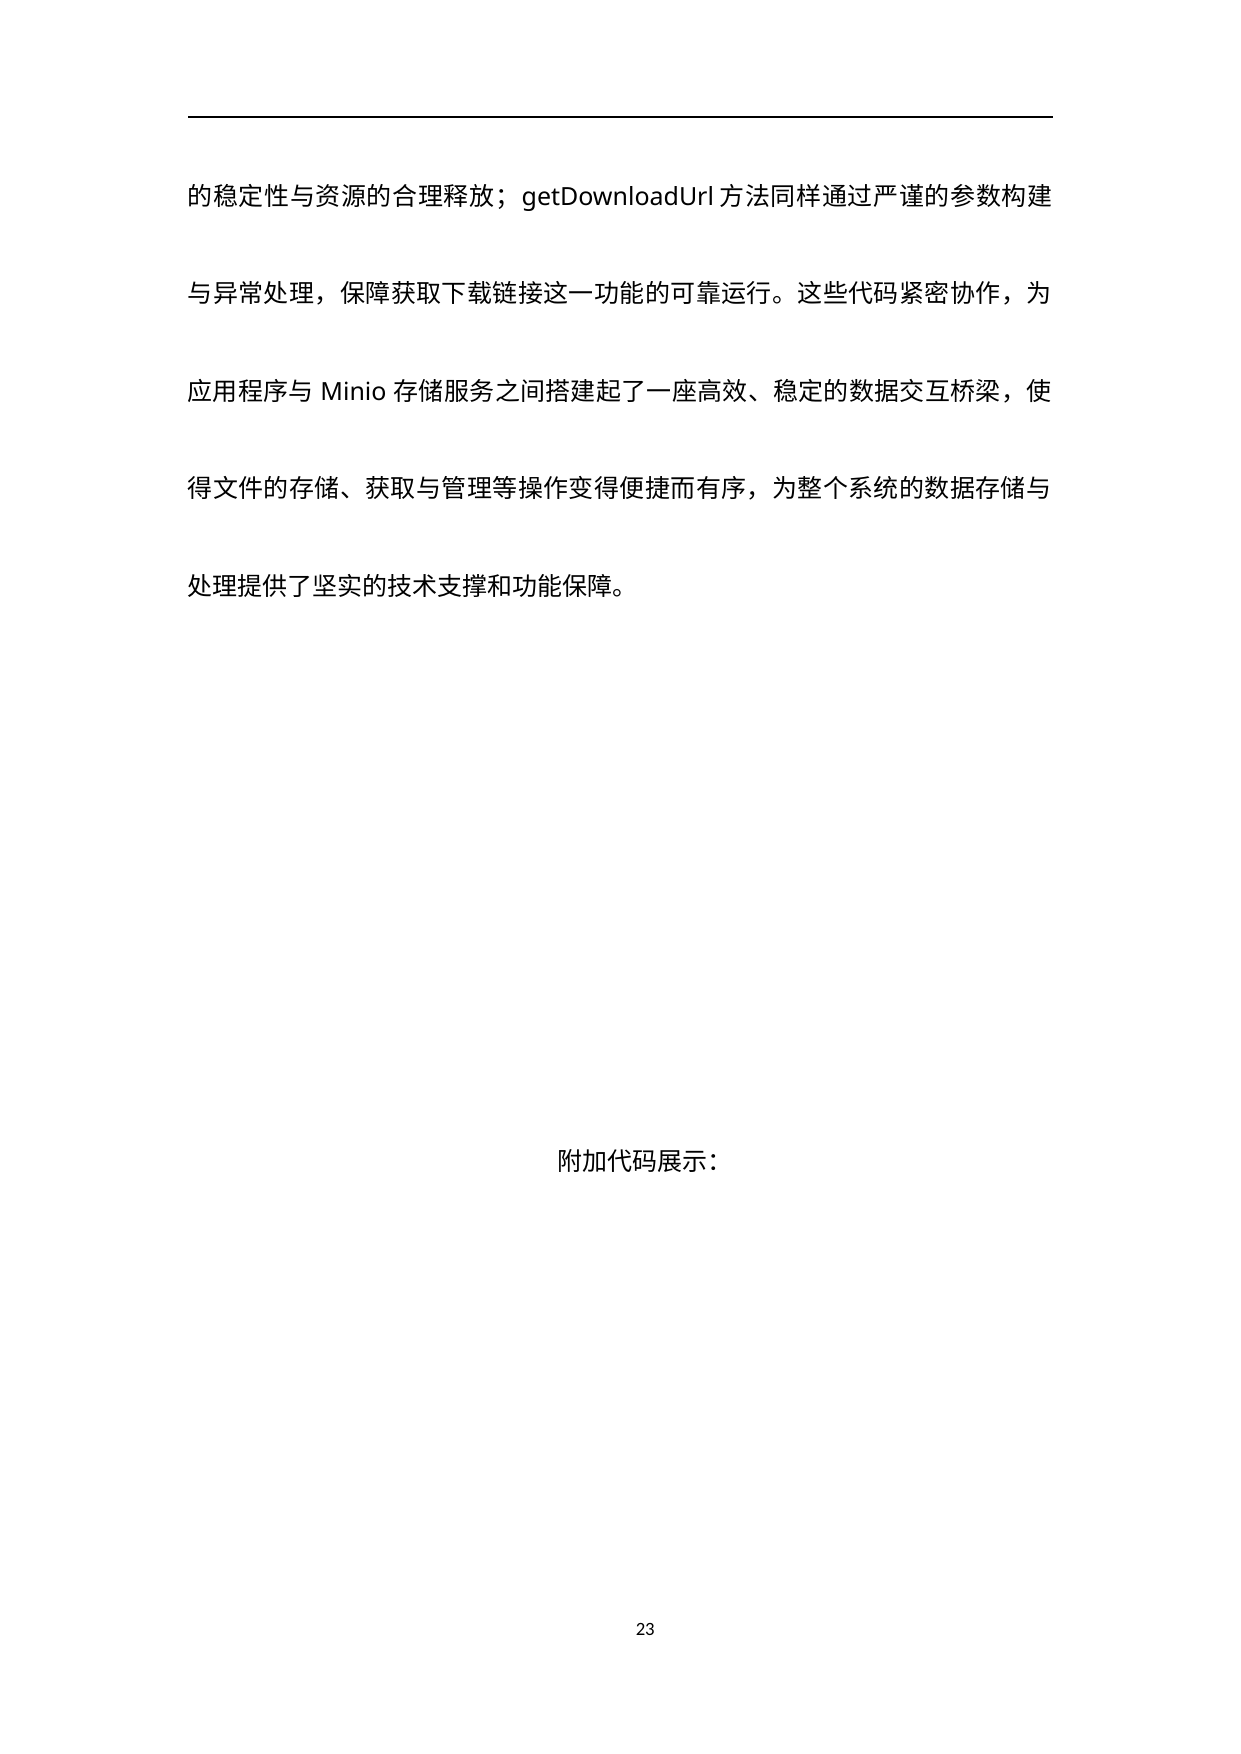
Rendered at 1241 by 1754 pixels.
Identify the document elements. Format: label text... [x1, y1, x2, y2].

text 附加代码展示： [187, 1127, 1053, 1192]
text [187, 162, 1053, 617]
